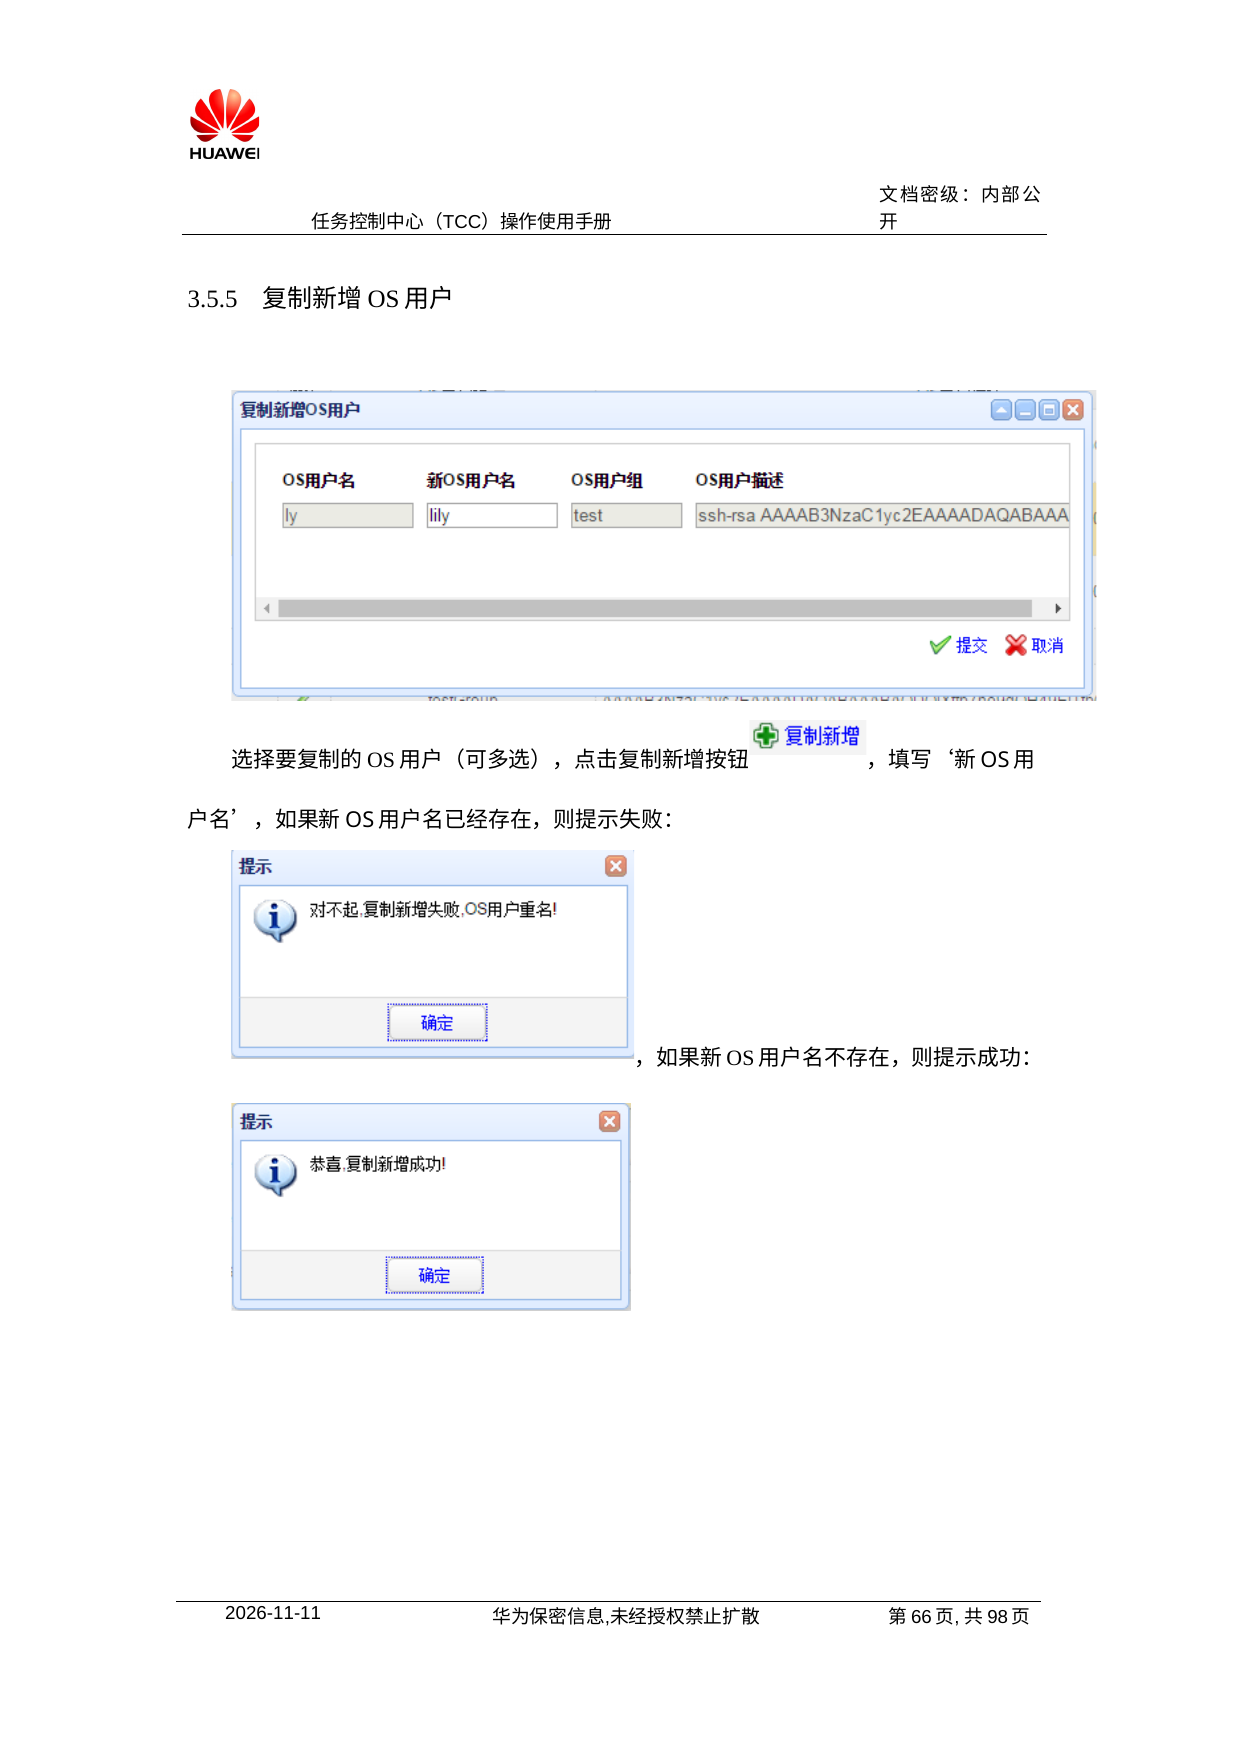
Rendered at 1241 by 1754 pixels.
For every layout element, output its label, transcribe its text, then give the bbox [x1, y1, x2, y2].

picture [231, 390, 1097, 701]
picture [749, 720, 867, 755]
text 选择要复制的OS用户（可多选），点击复制新增按钮，填写‘新OS用户名’，如果新OS用户名已经存在，则提示失败： [187, 721, 1053, 834]
subtitle 复制新增OS用户 [187, 264, 1053, 329]
picture [231, 1103, 631, 1311]
picture [231, 850, 635, 1059]
picture [190, 89, 260, 159]
